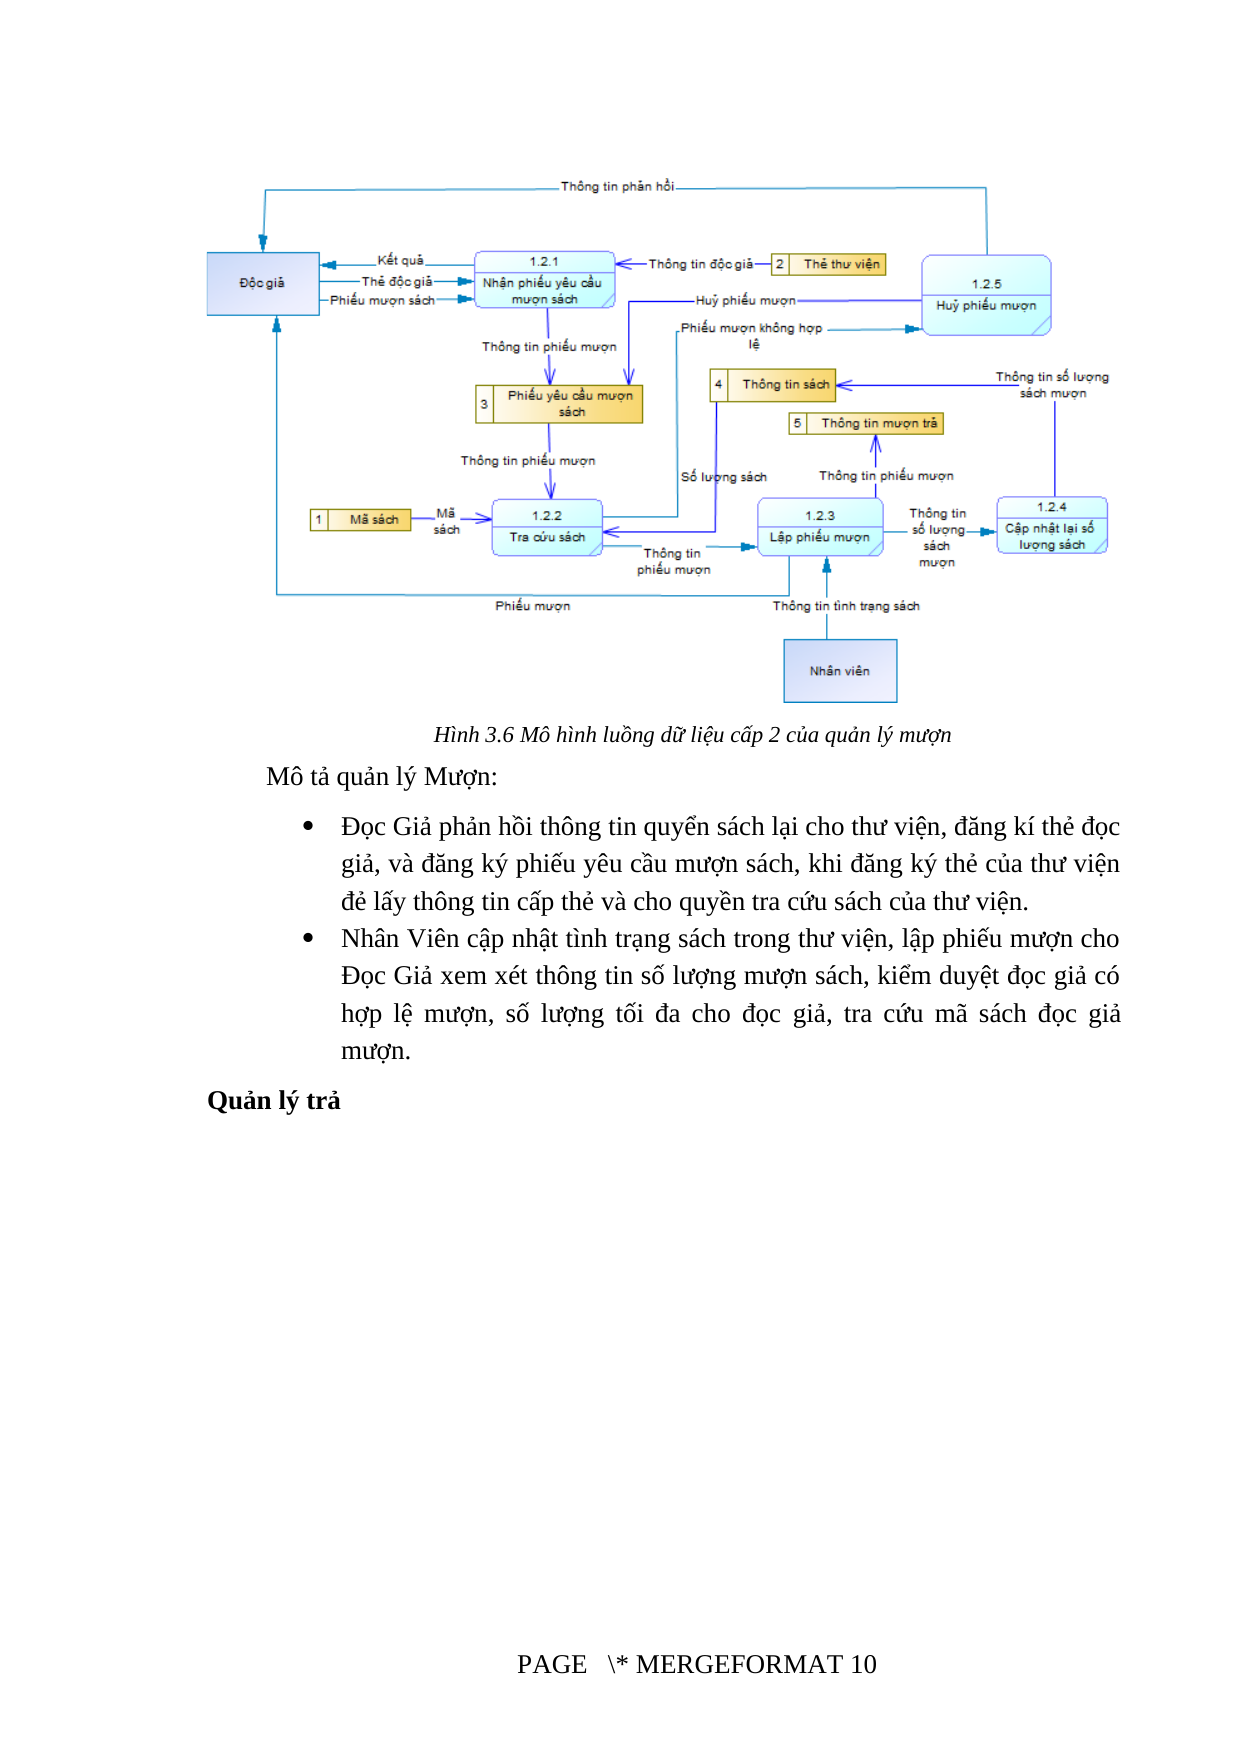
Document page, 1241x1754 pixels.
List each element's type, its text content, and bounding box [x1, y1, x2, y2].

text Mô tả quản lý Mượn: [207, 760, 1122, 791]
text Quản lý trả [207, 1084, 1122, 1115]
picture [206, 177, 1122, 703]
list Đọc Giả phản hồi thông tin quyển sách lại cho thư viện, đăng kí thẻ đọc giả, và đăng ký phiếu yêu cầu mượn sách, khi đăng ký thẻ của thư viện đẻ lấy thông tin cấp thẻ và cho quyền tra cứu sách của thư viện. [303, 810, 1122, 916]
text Hình 3.6 Mô hình luồng dữ liệu cấp 2 của quản lý mượn [207, 721, 1122, 748]
list Nhân Viên cập nhật tình trạng sách trong thư viện, lập phiếu mượn cho Đọc Giả xem xét thông tin số lượng mượn sách, kiểm duyệt đọc giả có hợp lệ mượn, số lượng tối đa cho đọc giả, tra cứu mã sách đọc giả mượn. [303, 922, 1122, 1065]
